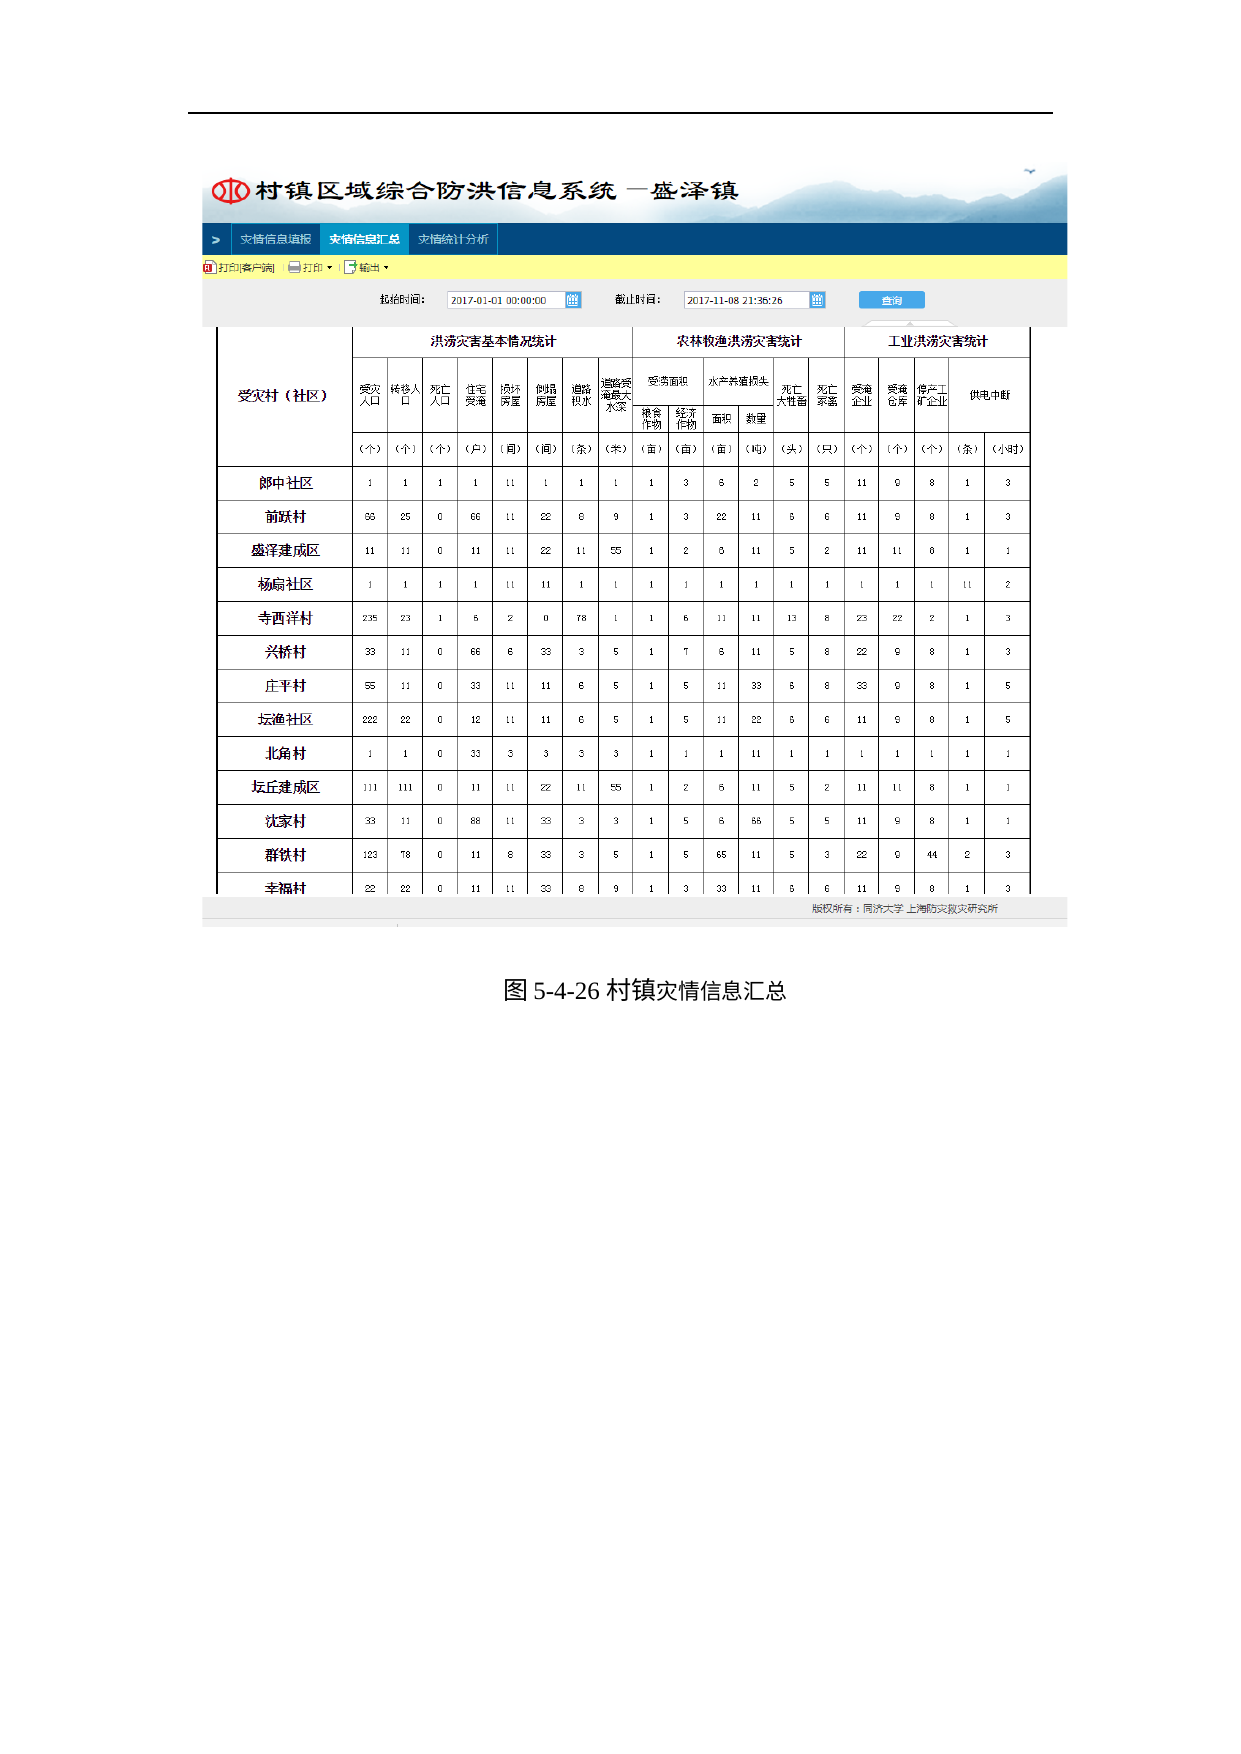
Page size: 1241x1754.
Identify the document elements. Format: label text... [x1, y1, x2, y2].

text 图5-4-26 村镇灾情信息汇总 [187, 956, 1053, 1021]
picture [202, 162, 1068, 927]
